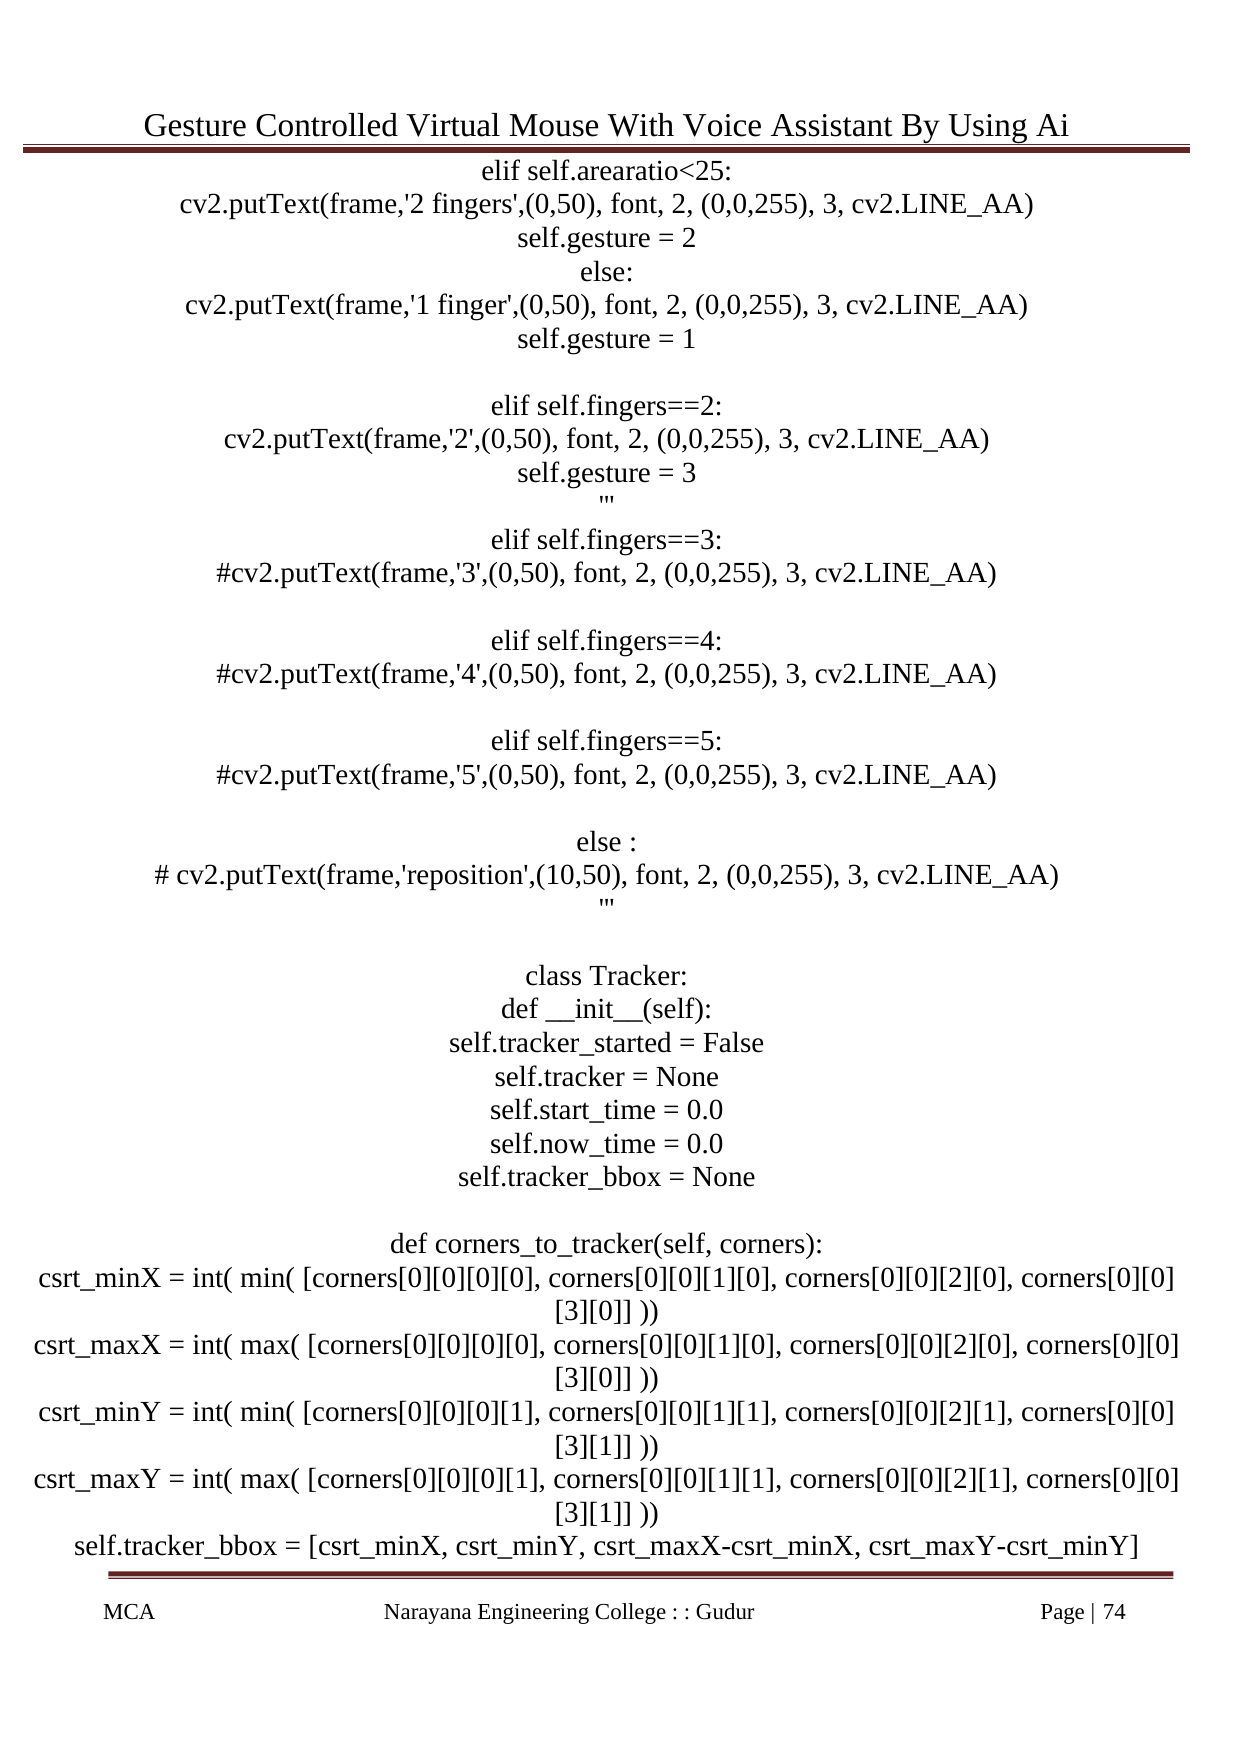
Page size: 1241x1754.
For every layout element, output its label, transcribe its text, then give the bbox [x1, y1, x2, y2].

text self.gesture = 2 [23, 220, 1190, 254]
text class Tracker: [23, 958, 1190, 992]
text # cv2.putText(frame,'reposition',(10,50), font, 2, (0,0,255), 3, cv2.LINE_AA) [23, 857, 1190, 891]
text self.tracker_bbox = [csrt_minX, csrt_minY, csrt_maxX-csrt_minX, csrt_maxY-csrt_minY] [23, 1528, 1190, 1562]
text elif self.fingers==4: [23, 623, 1190, 656]
text elif self.arearatio<25: [23, 153, 1190, 187]
text elif self.fingers==2: [23, 388, 1190, 421]
text self.tracker_bbox = None [23, 1159, 1190, 1193]
text cv2.putText(frame,'2',(0,50), font, 2, (0,0,255), 3, cv2.LINE_AA) [23, 421, 1190, 455]
text self.gesture = 1 [23, 321, 1190, 354]
text else: [23, 254, 1190, 287]
text ''' [23, 891, 1190, 924]
text elif self.fingers==5: [23, 723, 1190, 757]
text self.gesture = 3 [23, 455, 1190, 488]
text def __init__(self): [23, 992, 1190, 1025]
text #cv2.putText(frame,'5',(0,50), font, 2, (0,0,255), 3, cv2.LINE_AA) [23, 757, 1190, 790]
text csrt_maxX = int( max( [corners[0][0][0][0], corners[0][0][1][0], corners[0][0][2][0], corners[0][0][3][0]] )) [23, 1327, 1190, 1394]
text cv2.putText(frame,'2 fingers',(0,50), font, 2, (0,0,255), 3, cv2.LINE_AA) [23, 187, 1190, 220]
text def corners_to_tracker(self, corners): [23, 1226, 1190, 1260]
text self.now_time = 0.0 [23, 1126, 1190, 1159]
text self.tracker = None [23, 1059, 1190, 1092]
text elif self.fingers==3: [23, 522, 1190, 556]
text csrt_maxY = int( max( [corners[0][0][0][1], corners[0][0][1][1], corners[0][0][2][1], corners[0][0][3][1]] )) [23, 1461, 1190, 1528]
text cv2.putText(frame,'1 finger',(0,50), font, 2, (0,0,255), 3, cv2.LINE_AA) [23, 287, 1190, 321]
text self.start_time = 0.0 [23, 1092, 1190, 1126]
text else : [23, 824, 1190, 857]
text #cv2.putText(frame,'3',(0,50), font, 2, (0,0,255), 3, cv2.LINE_AA) [23, 556, 1190, 589]
text csrt_minY = int( min( [corners[0][0][0][1], corners[0][0][1][1], corners[0][0][2][1], corners[0][0][3][1]] )) [23, 1394, 1190, 1461]
text ''' [23, 488, 1190, 522]
text csrt_minX = int( min( [corners[0][0][0][0], corners[0][0][1][0], corners[0][0][2][0], corners[0][0][3][0]] )) [23, 1260, 1190, 1327]
text self.tracker_started = False [23, 1025, 1190, 1059]
text #cv2.putText(frame,'4',(0,50), font, 2, (0,0,255), 3, cv2.LINE_AA) [23, 656, 1190, 690]
